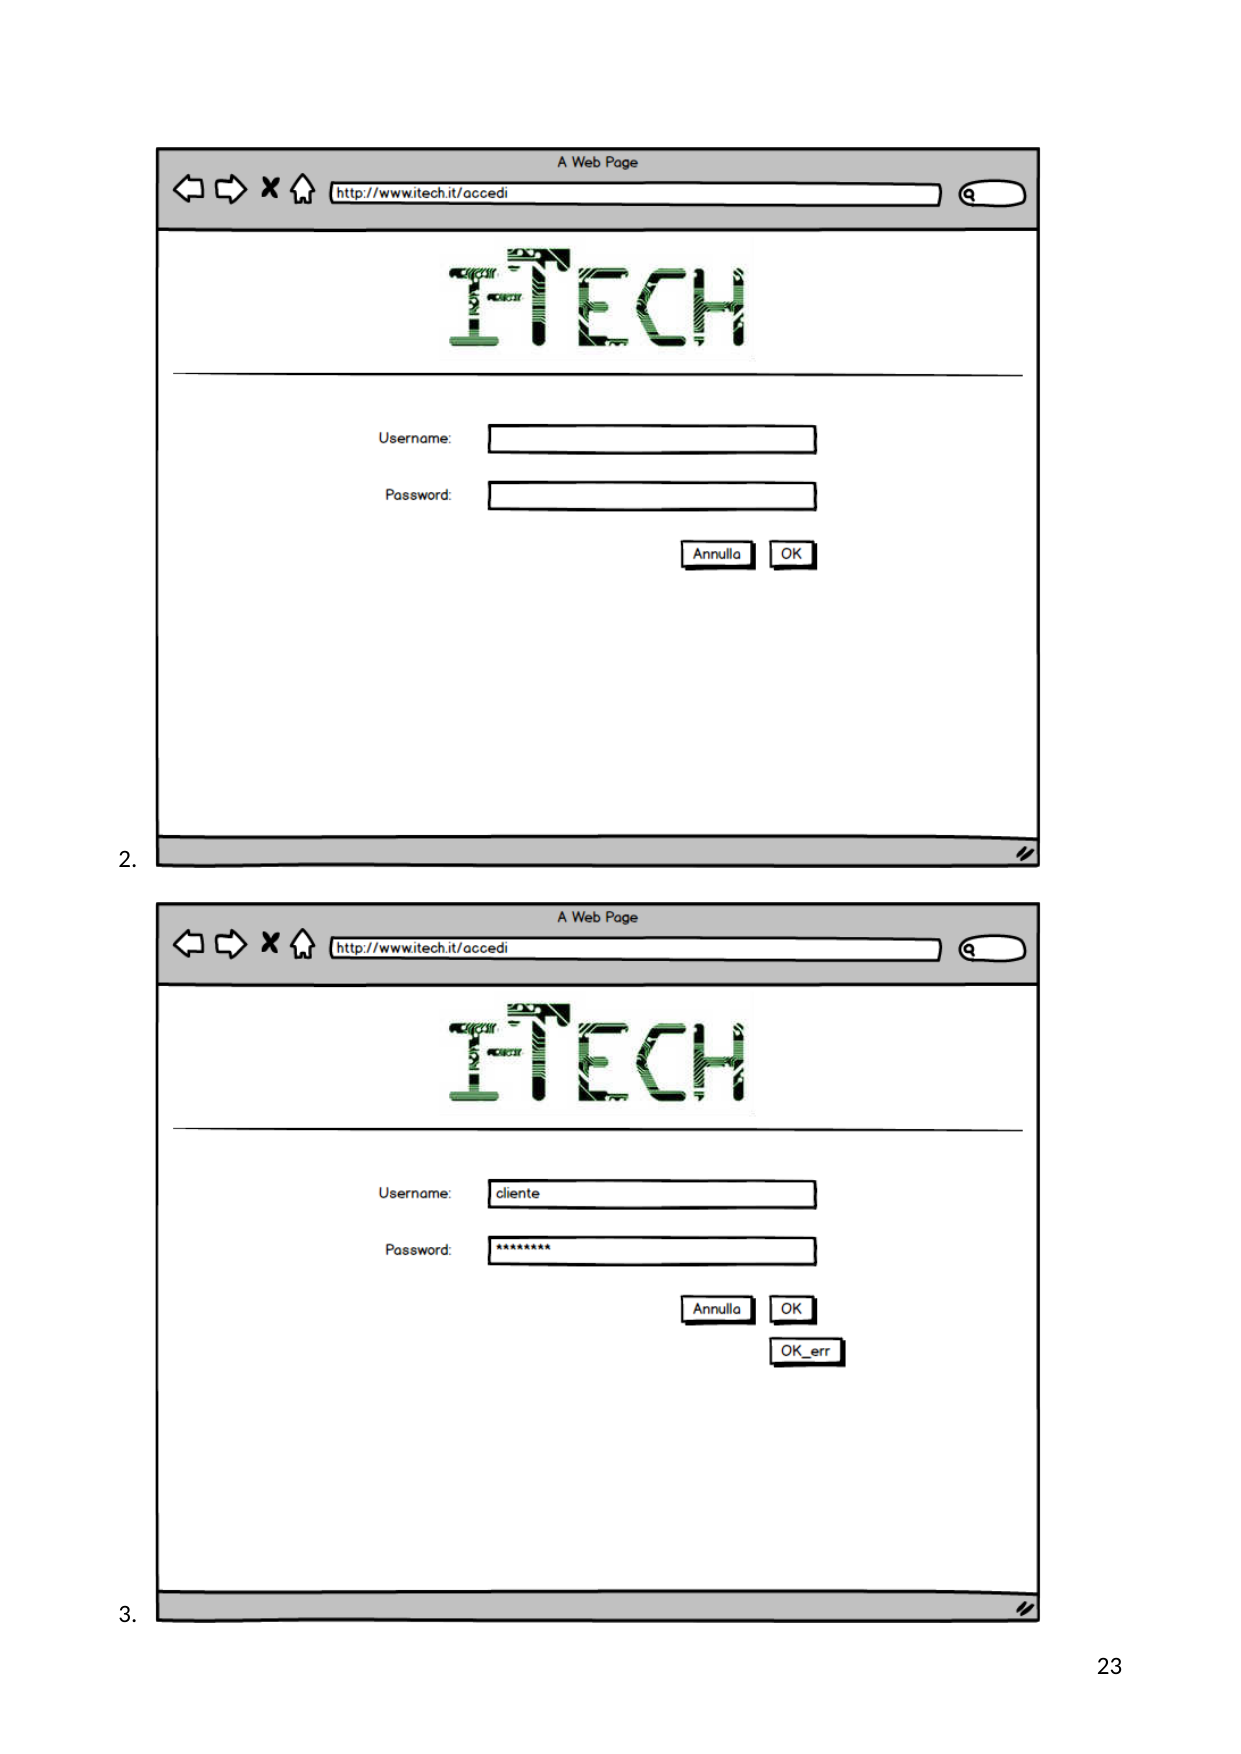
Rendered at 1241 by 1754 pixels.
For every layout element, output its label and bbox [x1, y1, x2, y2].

picture [155, 902, 1040, 1623]
picture [155, 147, 1040, 868]
